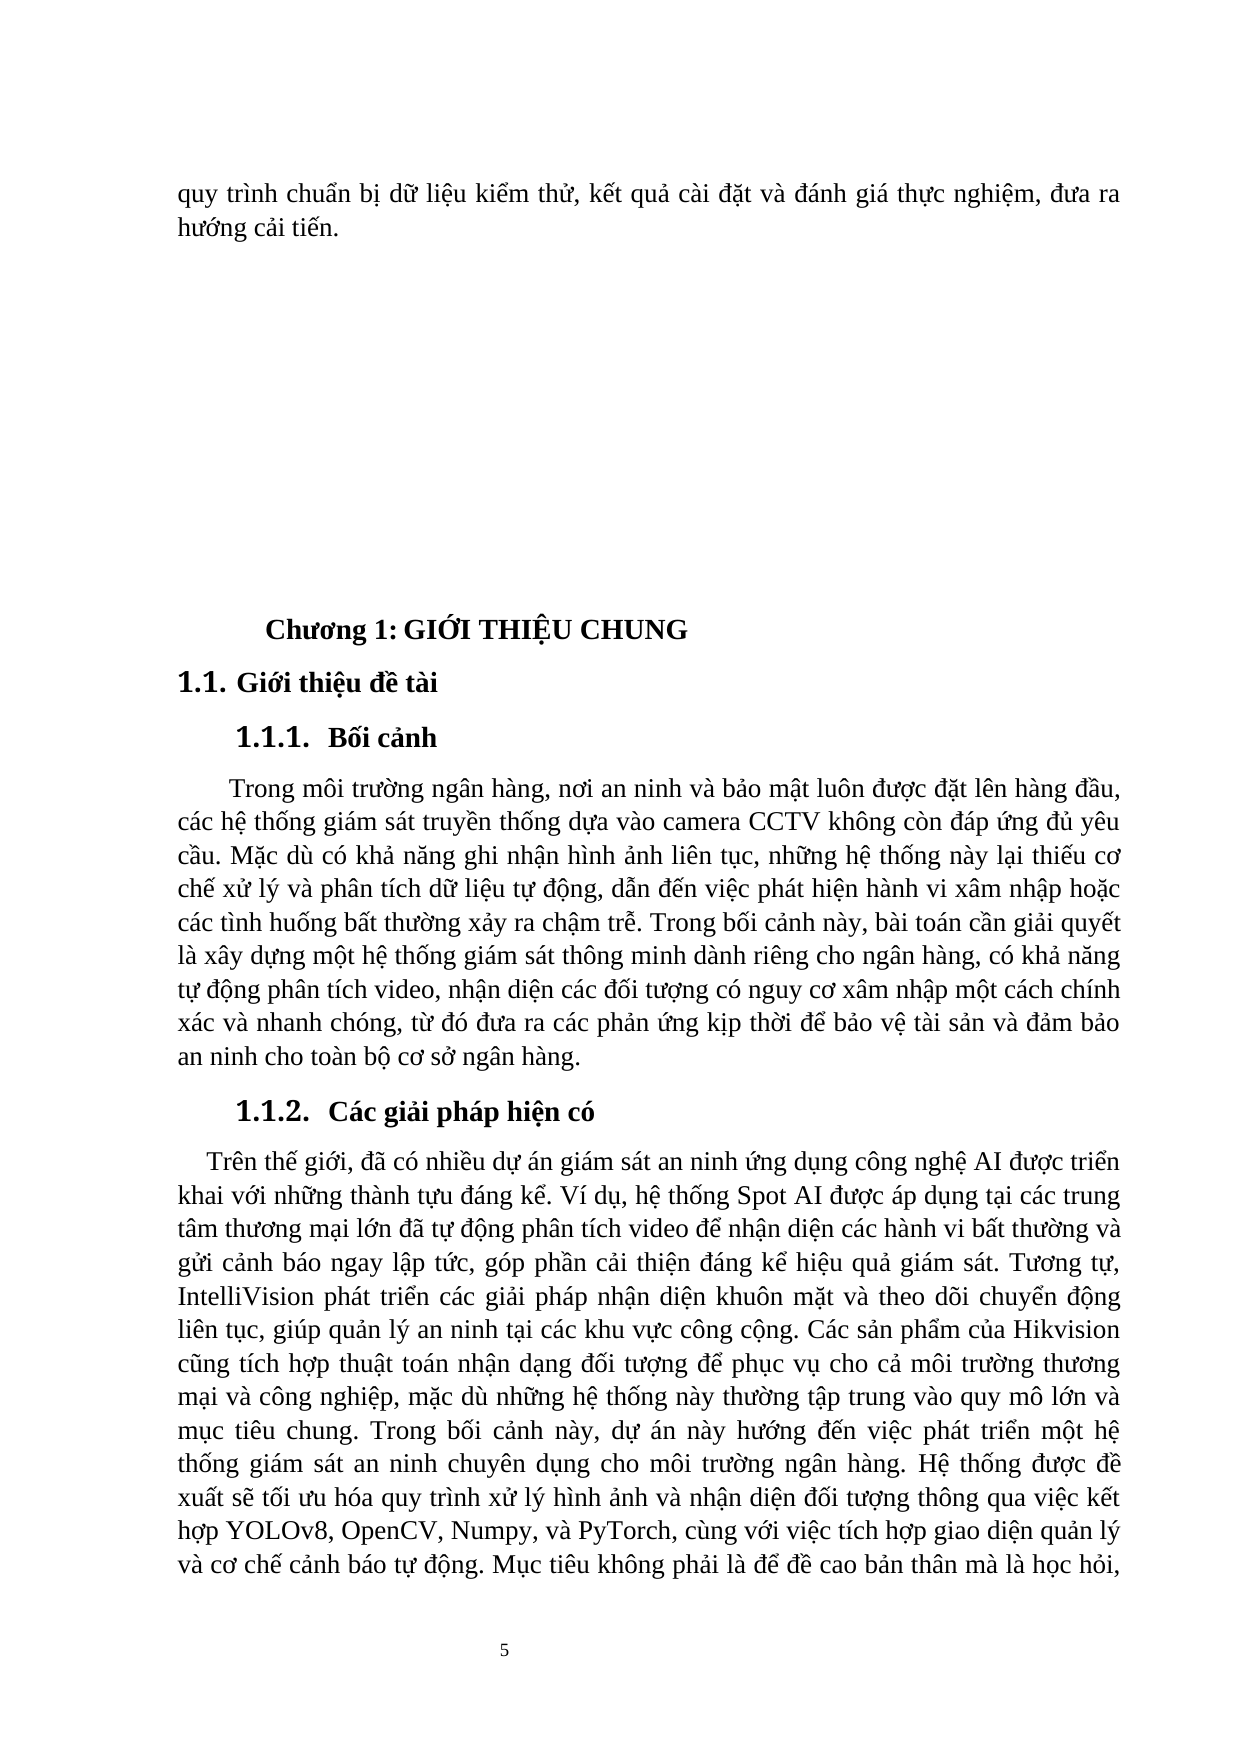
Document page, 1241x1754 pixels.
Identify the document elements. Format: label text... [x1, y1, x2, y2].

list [177, 1146, 1122, 1579]
subtitle Bối cảnh [236, 716, 1122, 756]
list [177, 177, 1122, 242]
subtitle Giới thiệu đề tài [177, 661, 1122, 701]
list Trong môi trường ngân hàng, nơi an ninh và bảo mật luôn được đặt lên hàng đầu, các hệ thống giám sát truyền thống dựa vào camera CCTV không còn đáp ứng đủ yêu cầu. Mặc dù có khả năng ghi nhận hình ảnh liên tục, những hệ thống này lại thiếu cơ chế xử lý và phân tích dữ liệu tự động, dẫn đến việc phát hiện hành vi xâm nhập hoặc các tình huống bất thường xảy ra chậm trễ. Trong bối cảnh này, bài toán cần giải quyết là xây dựng một hệ thống giám sát thông minh dành riêng cho ngân hàng, có khả năng tự động phân tích video, nhận diện các đối tượng có nguy cơ xâm nhập một cách chính xác và nhanh chóng, từ đó đưa ra các phản ứng kịp thời để bảo vệ tài sản và đảm bảo an ninh cho toàn bộ cơ sở ngân hàng. [177, 772, 1122, 1071]
subtitle Các giải pháp hiện có [236, 1090, 1122, 1130]
subtitle GIỚI THIỆU CHUNG [265, 612, 1122, 646]
